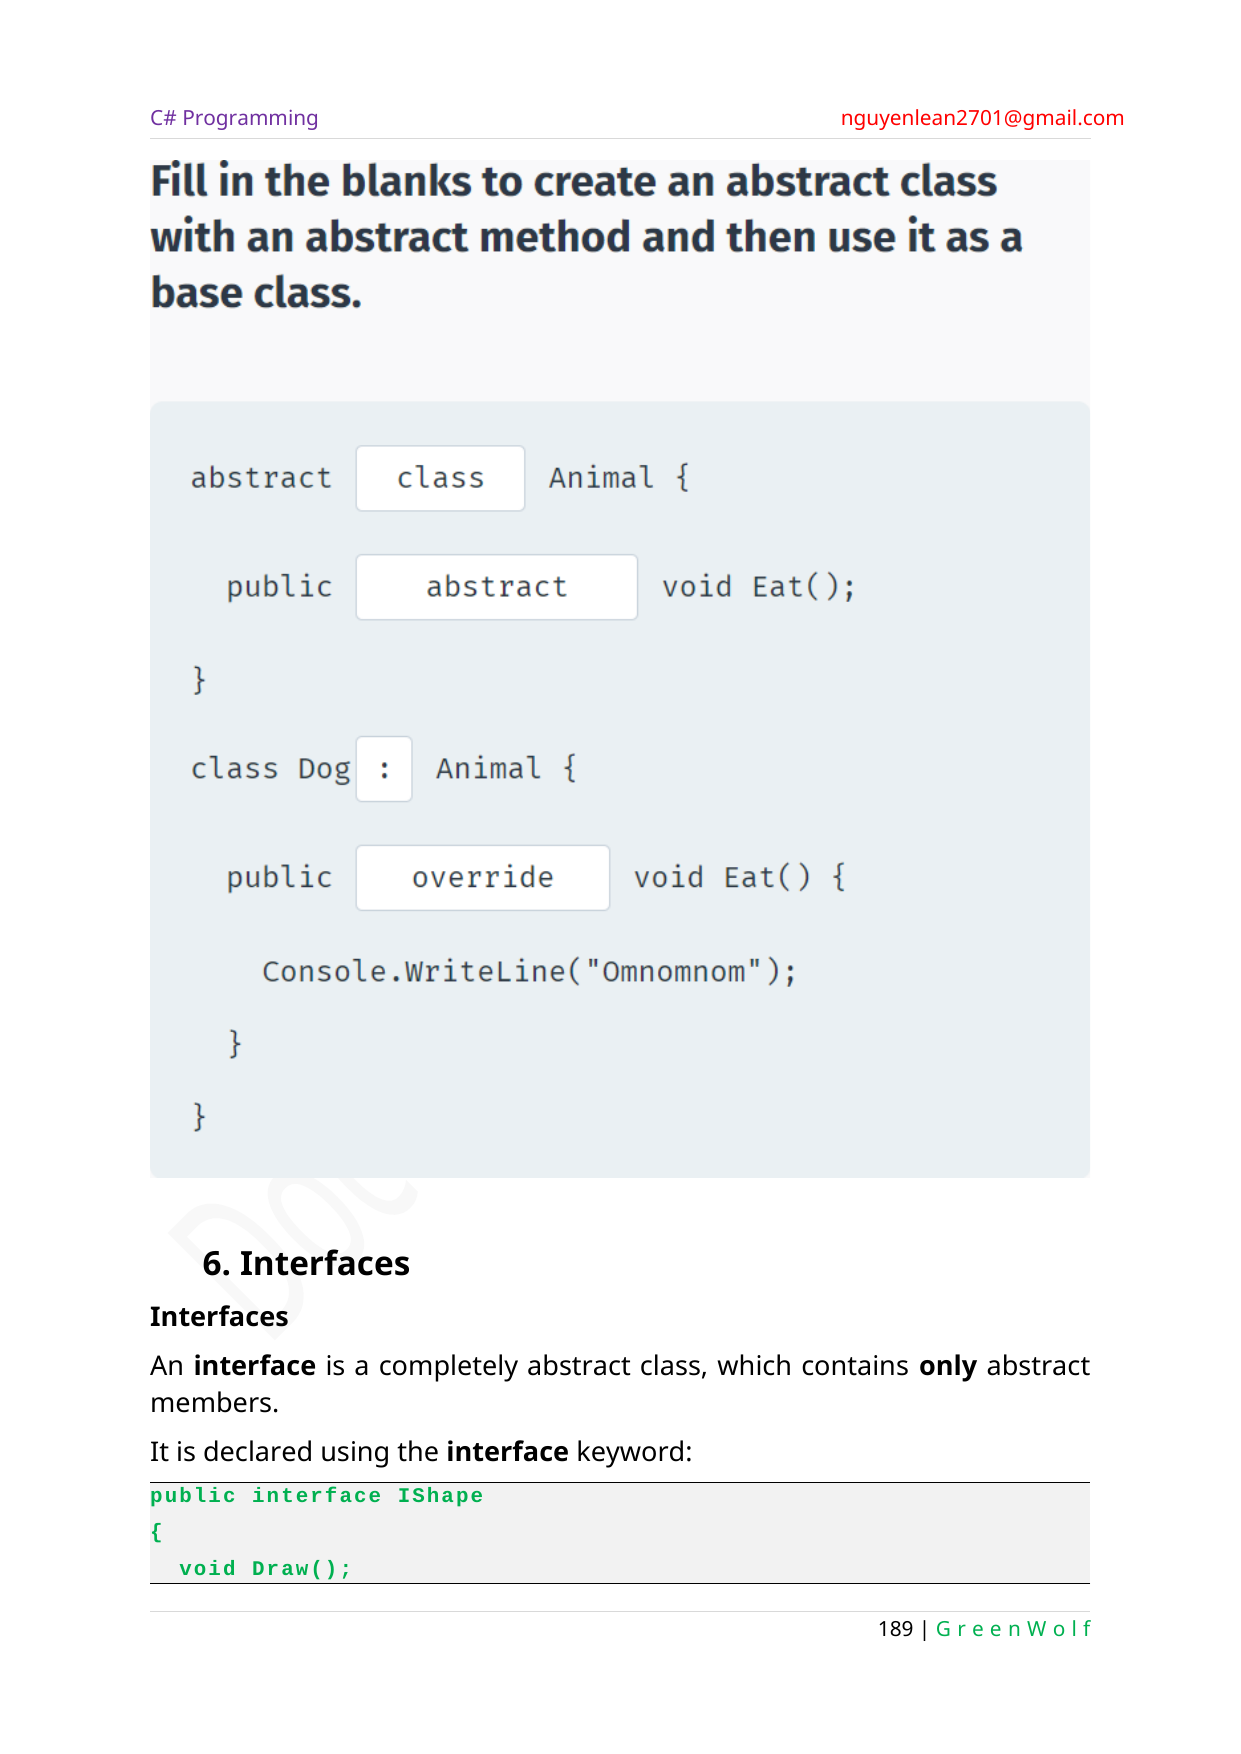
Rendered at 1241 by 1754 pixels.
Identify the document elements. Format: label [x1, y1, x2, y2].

picture [150, 160, 1091, 1178]
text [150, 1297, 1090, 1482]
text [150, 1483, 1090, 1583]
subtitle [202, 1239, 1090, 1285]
